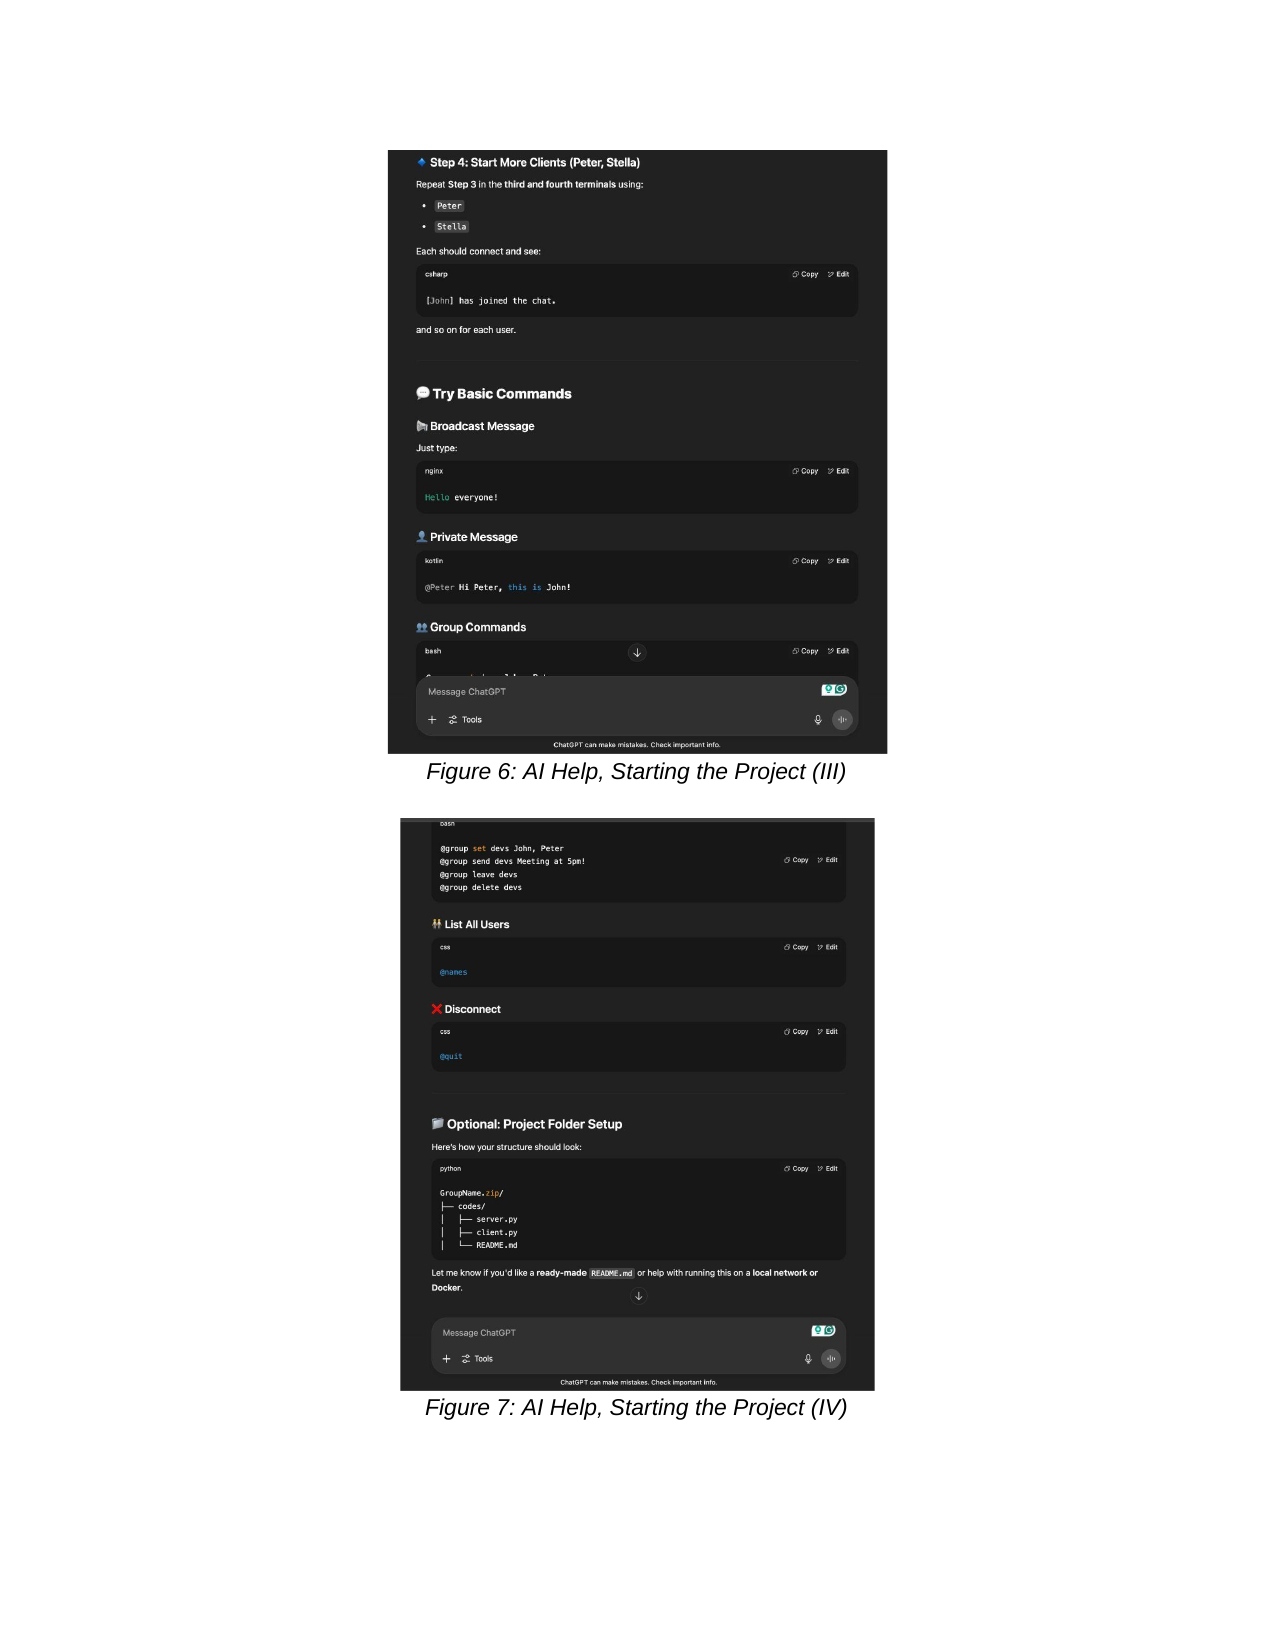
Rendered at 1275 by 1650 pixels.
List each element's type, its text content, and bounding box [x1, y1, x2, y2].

text Figure 7: AI Help, Starting the Project (IV) [150, 1394, 1125, 1420]
picture [387, 150, 888, 754]
text Figure 6: AI Help, Starting the Project (III) [150, 758, 1125, 784]
picture [400, 818, 875, 1391]
